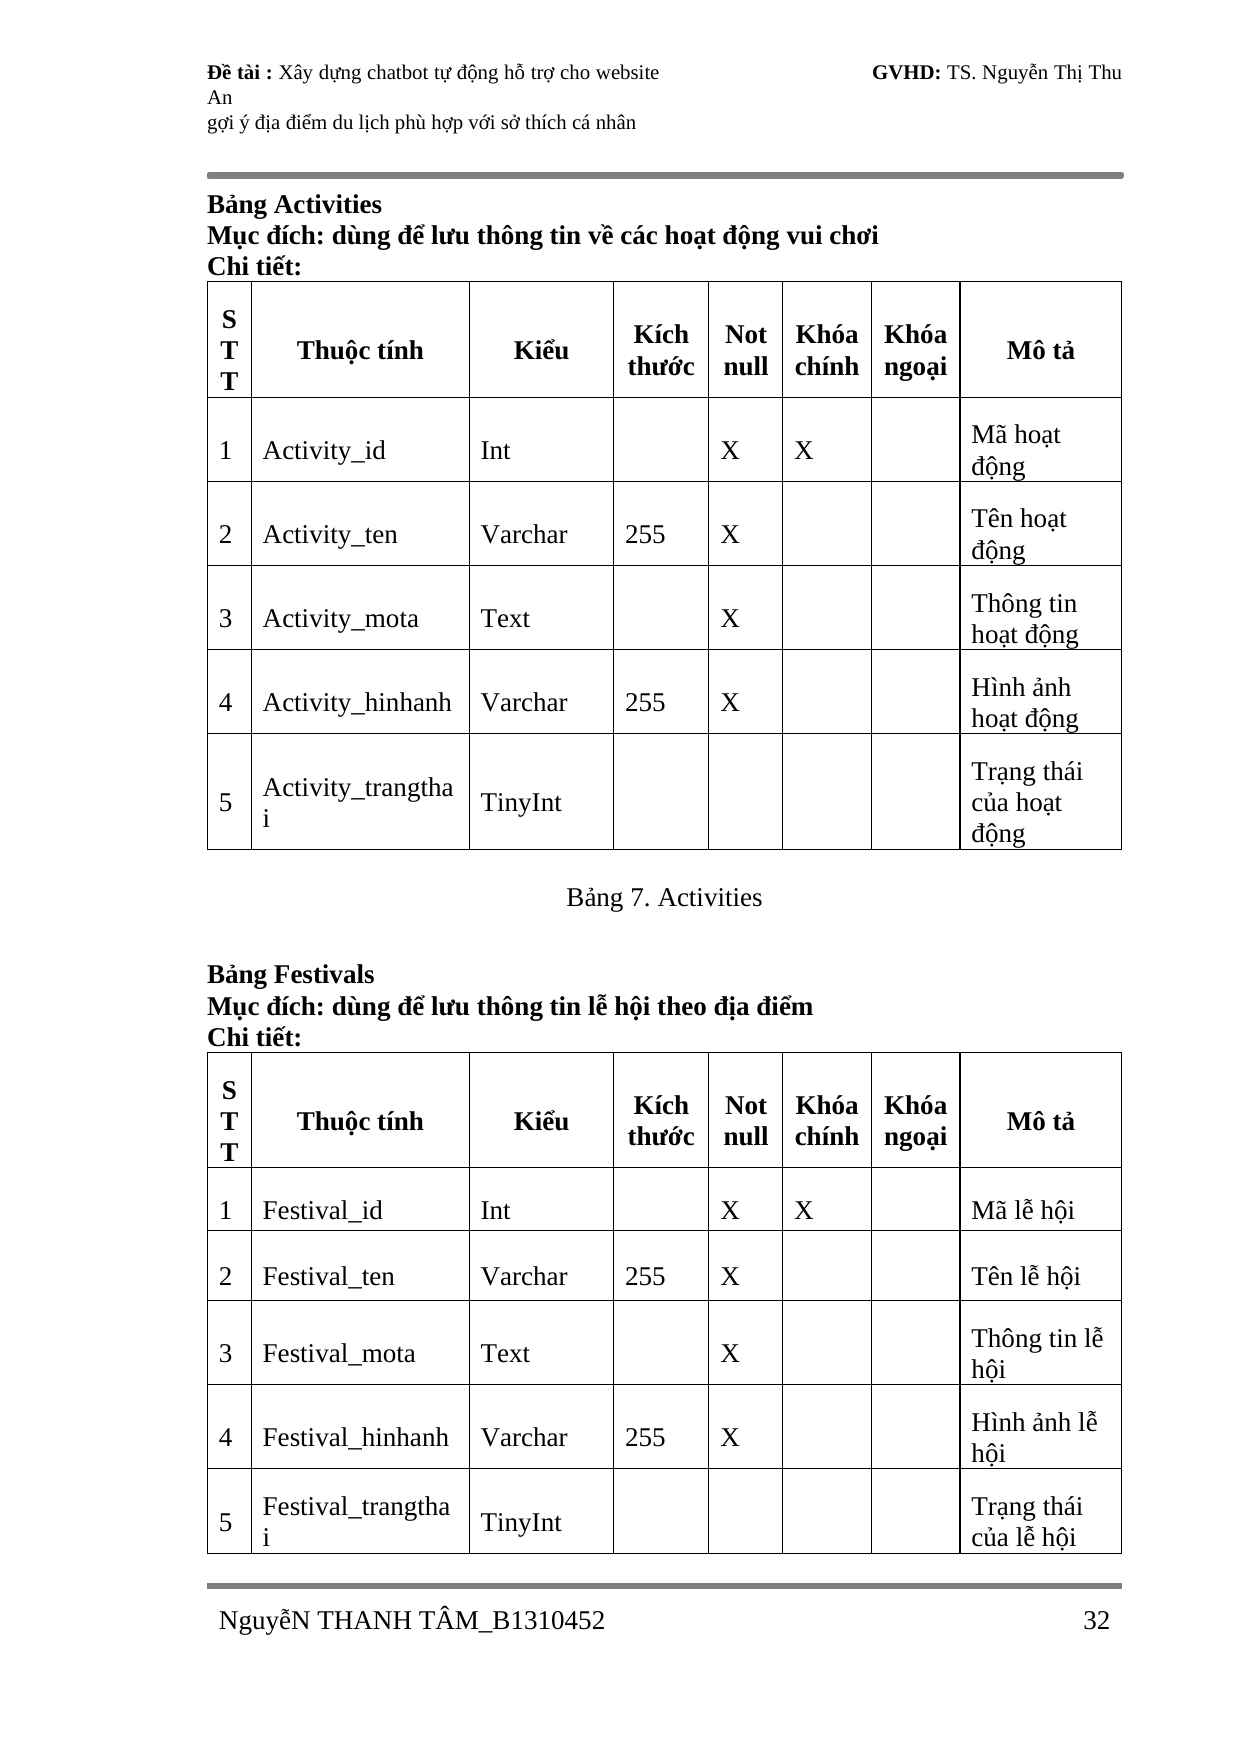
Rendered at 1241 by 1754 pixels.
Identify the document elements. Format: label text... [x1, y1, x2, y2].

table_cell Int [470, 1168, 613, 1230]
table_cell 255 [614, 1385, 708, 1468]
table_header Thuộc tính [252, 1053, 469, 1167]
table_header Kiểu [470, 282, 613, 397]
table_cell X [783, 1168, 871, 1230]
text Bảng Festivals [207, 958, 1122, 990]
table_cell X [709, 1301, 782, 1384]
table_cell 255 [614, 650, 708, 733]
table_cell Int [470, 398, 613, 481]
table_header Kiểu [470, 1053, 613, 1167]
table_cell Trạng thái của hoạt động [961, 734, 1121, 848]
table_cell [709, 734, 782, 848]
table_cell [614, 1168, 708, 1230]
text Bảng 7. Activities [207, 881, 1122, 912]
table_cell 4 [208, 650, 251, 733]
table_header Mô tả [961, 1053, 1121, 1167]
table_cell 255 [614, 482, 708, 565]
table_cell [872, 566, 959, 649]
table_header STT [208, 282, 251, 397]
table_cell [614, 1469, 708, 1552]
table_header Khóa ngoại [872, 1053, 959, 1167]
table_cell [614, 734, 708, 848]
table_cell [872, 1469, 959, 1552]
table_cell X [709, 1168, 782, 1230]
table_cell TinyInt [470, 734, 613, 848]
table_cell Text [470, 1301, 613, 1384]
table_cell Festival_ten [252, 1231, 469, 1300]
table_cell Varchar [470, 650, 613, 733]
table_header Khóa chính [783, 1053, 871, 1167]
table_cell Activity_trangthai [252, 734, 469, 848]
table_cell X [709, 650, 782, 733]
table_cell Thông tin hoạt động [961, 566, 1121, 649]
table_header Khóa ngoại [872, 282, 959, 397]
table_cell TinyInt [470, 1469, 613, 1552]
table_cell X [709, 1231, 782, 1300]
text Chi tiết: [207, 1021, 1122, 1052]
table_cell Hình ảnh lễ hội [961, 1385, 1121, 1468]
table_cell [614, 1301, 708, 1384]
table_cell [783, 1385, 871, 1468]
table_cell 3 [208, 1301, 251, 1384]
text Chi tiết: [207, 250, 1122, 281]
table_cell [783, 734, 871, 848]
table_cell Thông tin lễ hội [961, 1301, 1121, 1384]
table_cell [614, 398, 708, 481]
table_cell 2 [208, 1231, 251, 1300]
table_cell 4 [208, 1385, 251, 1468]
table_cell Activity_hinhanh [252, 650, 469, 733]
table_cell Tên hoạt động [961, 482, 1121, 565]
table_cell 3 [208, 566, 251, 649]
table_cell [872, 734, 959, 848]
table_cell X [709, 398, 782, 481]
table_cell [872, 1385, 959, 1468]
table_header Kích thước [614, 1053, 708, 1167]
table_cell [872, 398, 959, 481]
table_cell [783, 566, 871, 649]
table_cell [783, 482, 871, 565]
table_cell Tên lễ hội [961, 1231, 1121, 1300]
table_header Not null [709, 1053, 782, 1167]
table_cell [872, 650, 959, 733]
table_cell [783, 1301, 871, 1384]
table_cell Activity_mota [252, 566, 469, 649]
table_cell [872, 1168, 959, 1230]
table_cell Festival_id [252, 1168, 469, 1230]
table_cell [783, 650, 871, 733]
text Bảng Activities [207, 188, 1122, 219]
table_cell Varchar [470, 1385, 613, 1468]
table_cell 5 [208, 734, 251, 848]
table_cell Trạng thái của lễ hội [961, 1469, 1121, 1552]
table_cell [872, 1231, 959, 1300]
table_cell X [783, 398, 871, 481]
table_cell 2 [208, 482, 251, 565]
table_cell 5 [208, 1469, 251, 1552]
table_cell [872, 482, 959, 565]
table_cell Varchar [470, 1231, 613, 1300]
table_cell Festival_hinhanh [252, 1385, 469, 1468]
table_header Thuộc tính [252, 282, 469, 397]
table_cell X [709, 1385, 782, 1468]
table_header Khóa chính [783, 282, 871, 397]
table_cell Varchar [470, 482, 613, 565]
table_cell [783, 1231, 871, 1300]
table_cell Festival_mota [252, 1301, 469, 1384]
table_cell Festival_trangthai [252, 1469, 469, 1552]
table_cell Activity_id [252, 398, 469, 481]
table_cell [709, 1469, 782, 1552]
table_cell [614, 566, 708, 649]
table_cell [783, 1469, 871, 1552]
table_cell X [709, 566, 782, 649]
table_cell Activity_ten [252, 482, 469, 565]
table_cell X [709, 482, 782, 565]
table_cell Mã lễ hội [961, 1168, 1121, 1230]
table_header STT [208, 1053, 251, 1167]
table_cell Mã hoạt động [961, 398, 1121, 481]
table_cell Hình ảnh hoạt động [961, 650, 1121, 733]
table_cell 1 [208, 1168, 251, 1230]
table_header Mô tả [961, 282, 1121, 397]
text Mục đích: dùng để lưu thông tin về các hoạt động vui chơi [207, 219, 1122, 250]
table_cell 1 [208, 398, 251, 481]
table_cell Text [470, 566, 613, 649]
table_header Not null [709, 282, 782, 397]
table_cell [872, 1301, 959, 1384]
table_cell 255 [614, 1231, 708, 1300]
table_header Kích thước [614, 282, 708, 397]
text Mục đích: dùng để lưu thông tin lễ hội theo địa điểm [207, 990, 1122, 1021]
